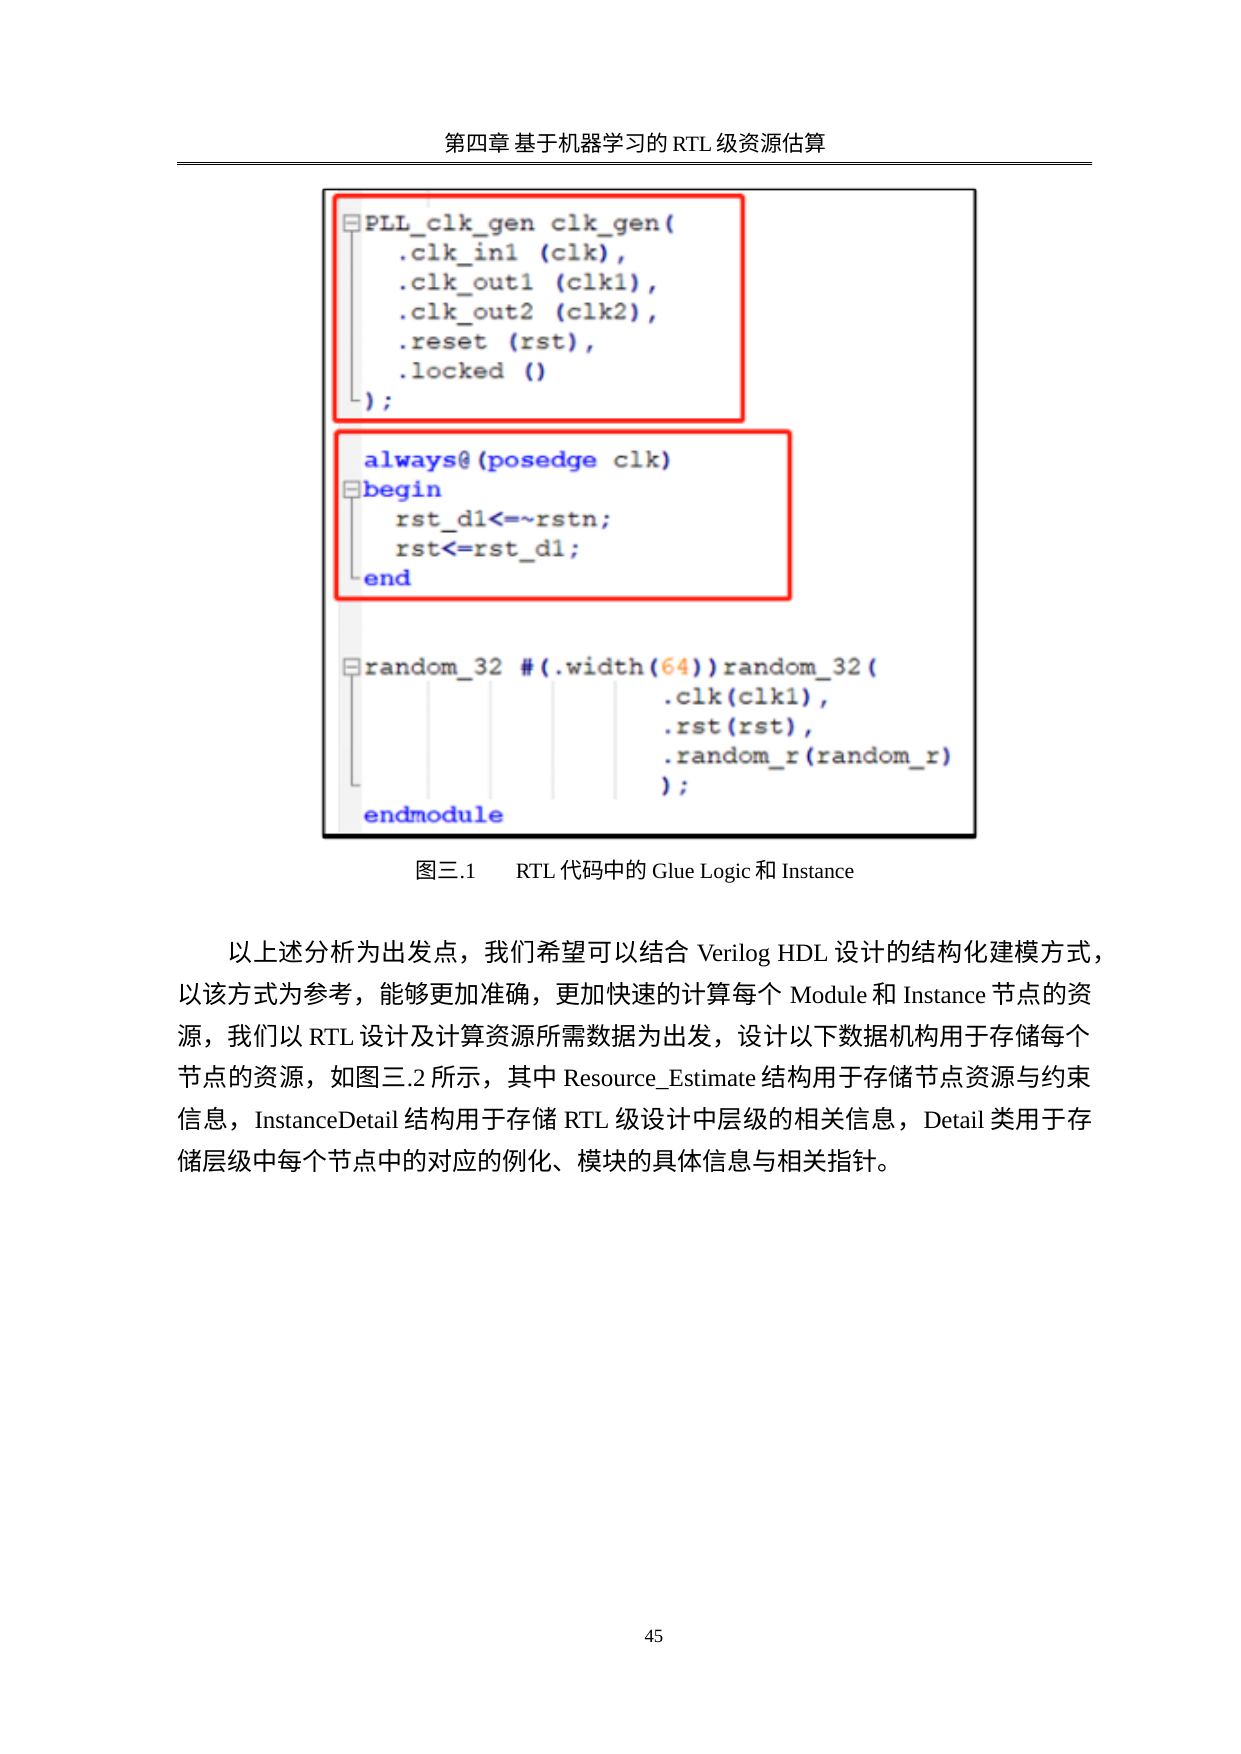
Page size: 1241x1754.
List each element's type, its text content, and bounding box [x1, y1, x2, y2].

text 以上述分析为出发点，我们希望可以结合Verilog HDL设计的结构化建模方式，以该方式为参考，能够更加准确，更加快速的计算每个Module和Instance节点的资源，我们以RTL设计及计算资源所需数据为出发，设计以下数据机构用于存储每个节点的资源，如图3.23所示，其中Resource_Estimate结构用于存储节点资源与约束信息，InstanceDetail结构用于存储RTL级设计中层级的相关信息，Detail类用于存储层级中每个节点中的对应的例化、模块的具体信息与相关指针。 [177, 928, 1092, 1178]
text RTL代码中的Glue Logic和Instance [177, 845, 1092, 887]
